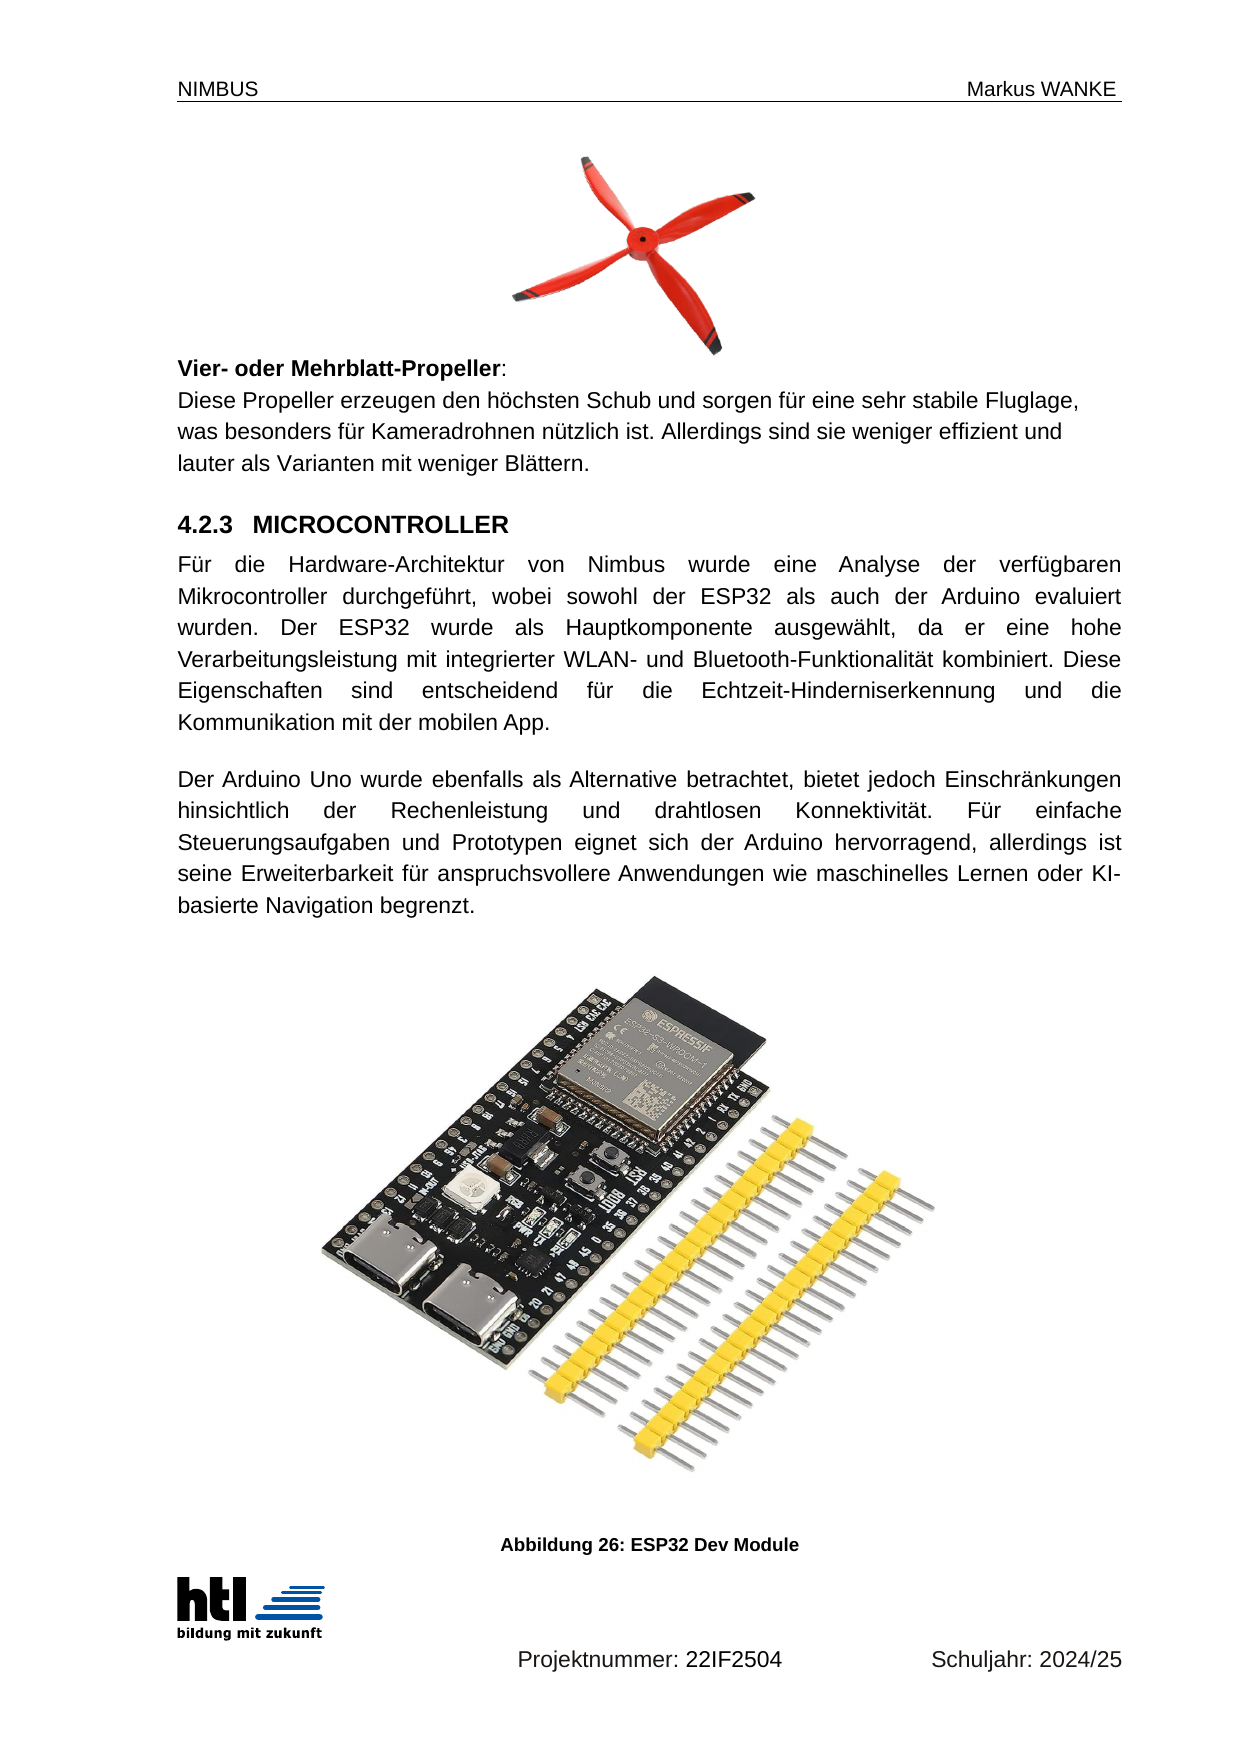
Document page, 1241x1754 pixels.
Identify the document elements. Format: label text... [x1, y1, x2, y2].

picture [287, 948, 1013, 1504]
text Der Arduino Uno wurde ebenfalls als Alternative betrachtet, bietet jedoch Einschränkungen hinsichtlich der Rechenleistung und drahtlosen Konnektivität. Für einfache Steuerungsaufgaben und Prototypen eignet sich der Arduino hervorragend, allerdings ist seine Erweiterbarkeit für anspruchsvollere Anwendungen wie maschinelles Lernen oder KI-basierte Navigation begrenzt. [177, 766, 1122, 918]
text Vier- oder Mehrblatt-Propeller: Diese Propeller erzeugen den höchsten Schub und sorgen für eine sehr stabile Fluglage, was besonders für Kameradrohnen nützlich ist. Allerdings sind sie weniger effizient und lauter als Varianten mit weniger Blättern. [177, 118, 1122, 476]
text Für die Hardware-Architektur von Nimbus wurde eine Analyse der verfügbaren Mikrocontroller durchgeführt, wobei sowohl der ESP32 als auch der Arduino evaluiert wurden. Der ESP32 wurde als Hauptkomponente ausgewählt, da er eine hohe Verarbeitungsleistung mit integrierter WLAN- und Bluetooth-Funktionalität kombiniert. Diese Eigenschaften sind entscheidend für die Echtzeit-Hinderniserkennung und die Kommunikation mit der mobilen App. [177, 551, 1122, 735]
subtitle Microcontroller [177, 510, 1122, 539]
picture [507, 118, 766, 377]
